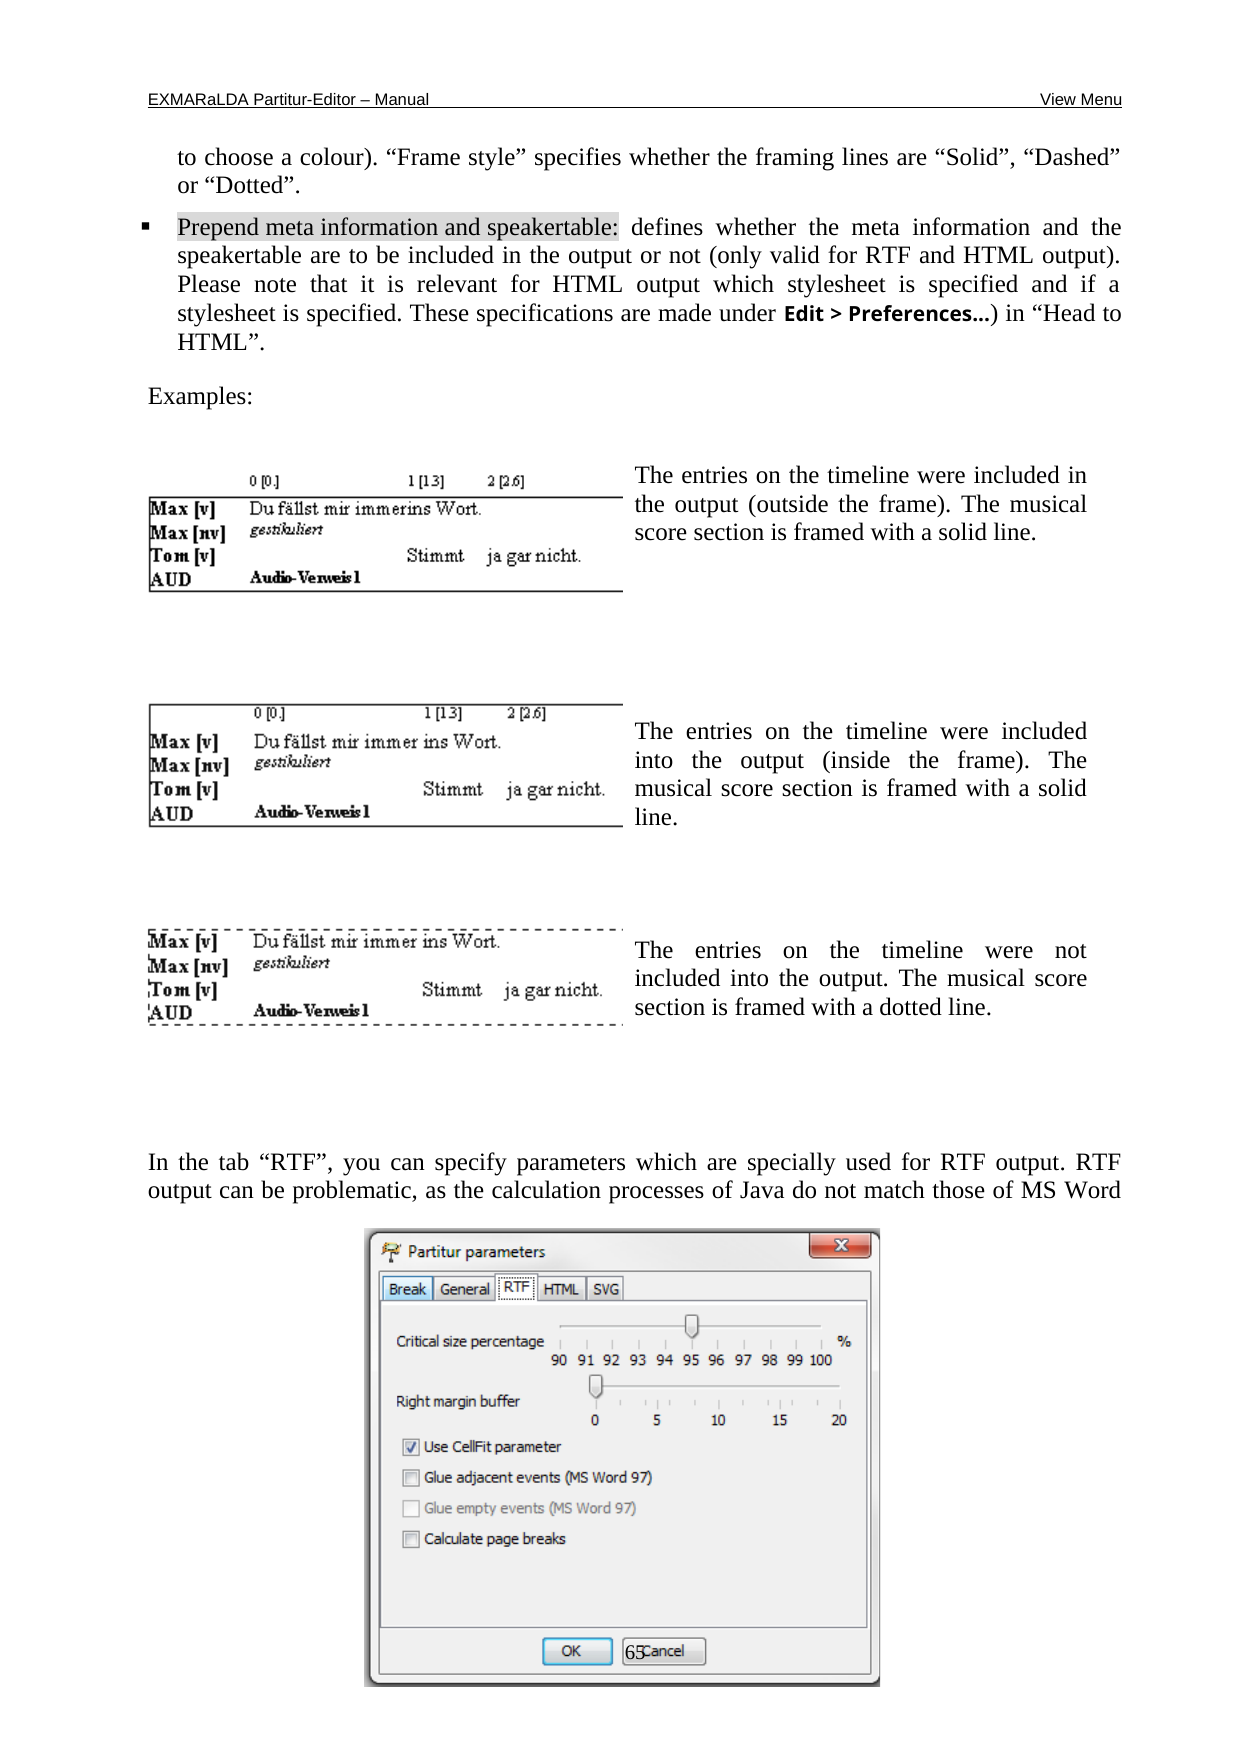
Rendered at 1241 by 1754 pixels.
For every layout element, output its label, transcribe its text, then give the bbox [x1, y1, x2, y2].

picture [147, 460, 623, 609]
picture [147, 691, 623, 840]
text Prepend meta information and speakertable: defines whether the meta information and the speakertable are to be included in the output or not (only valid for RTF and HTML output). Please note that it is relevant for HTML output which stylesheet is specified and if a stylesheet is specified. These specifications are made under Edit > Preferences...) in “Head to HTML”. [139, 212, 1122, 356]
table_header [136, 435, 623, 691]
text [139, 142, 1122, 199]
table_cell The entries on the timeline were not included into the output. The musical score section is framed with a dotted line. [623, 910, 1099, 1068]
text In the tab “RTF”, you can specify parameters which are specially used for RTF output. RTF output can be problematic, as the calculation processes of Java do not match those of MS Word entirely. [148, 1147, 1122, 1204]
table_cell [136, 691, 623, 910]
table_cell [136, 910, 623, 1068]
table_cell The entries on the timeline were included into the output (inside the frame). The musical score section is framed with a solid line. [623, 691, 1099, 910]
table_header The entries on the timeline were included in the output (outside the frame). The musical score section is framed with a solid line. [623, 435, 1099, 691]
text Examples: [148, 381, 1122, 410]
picture [364, 1228, 881, 1687]
picture [147, 909, 623, 1040]
